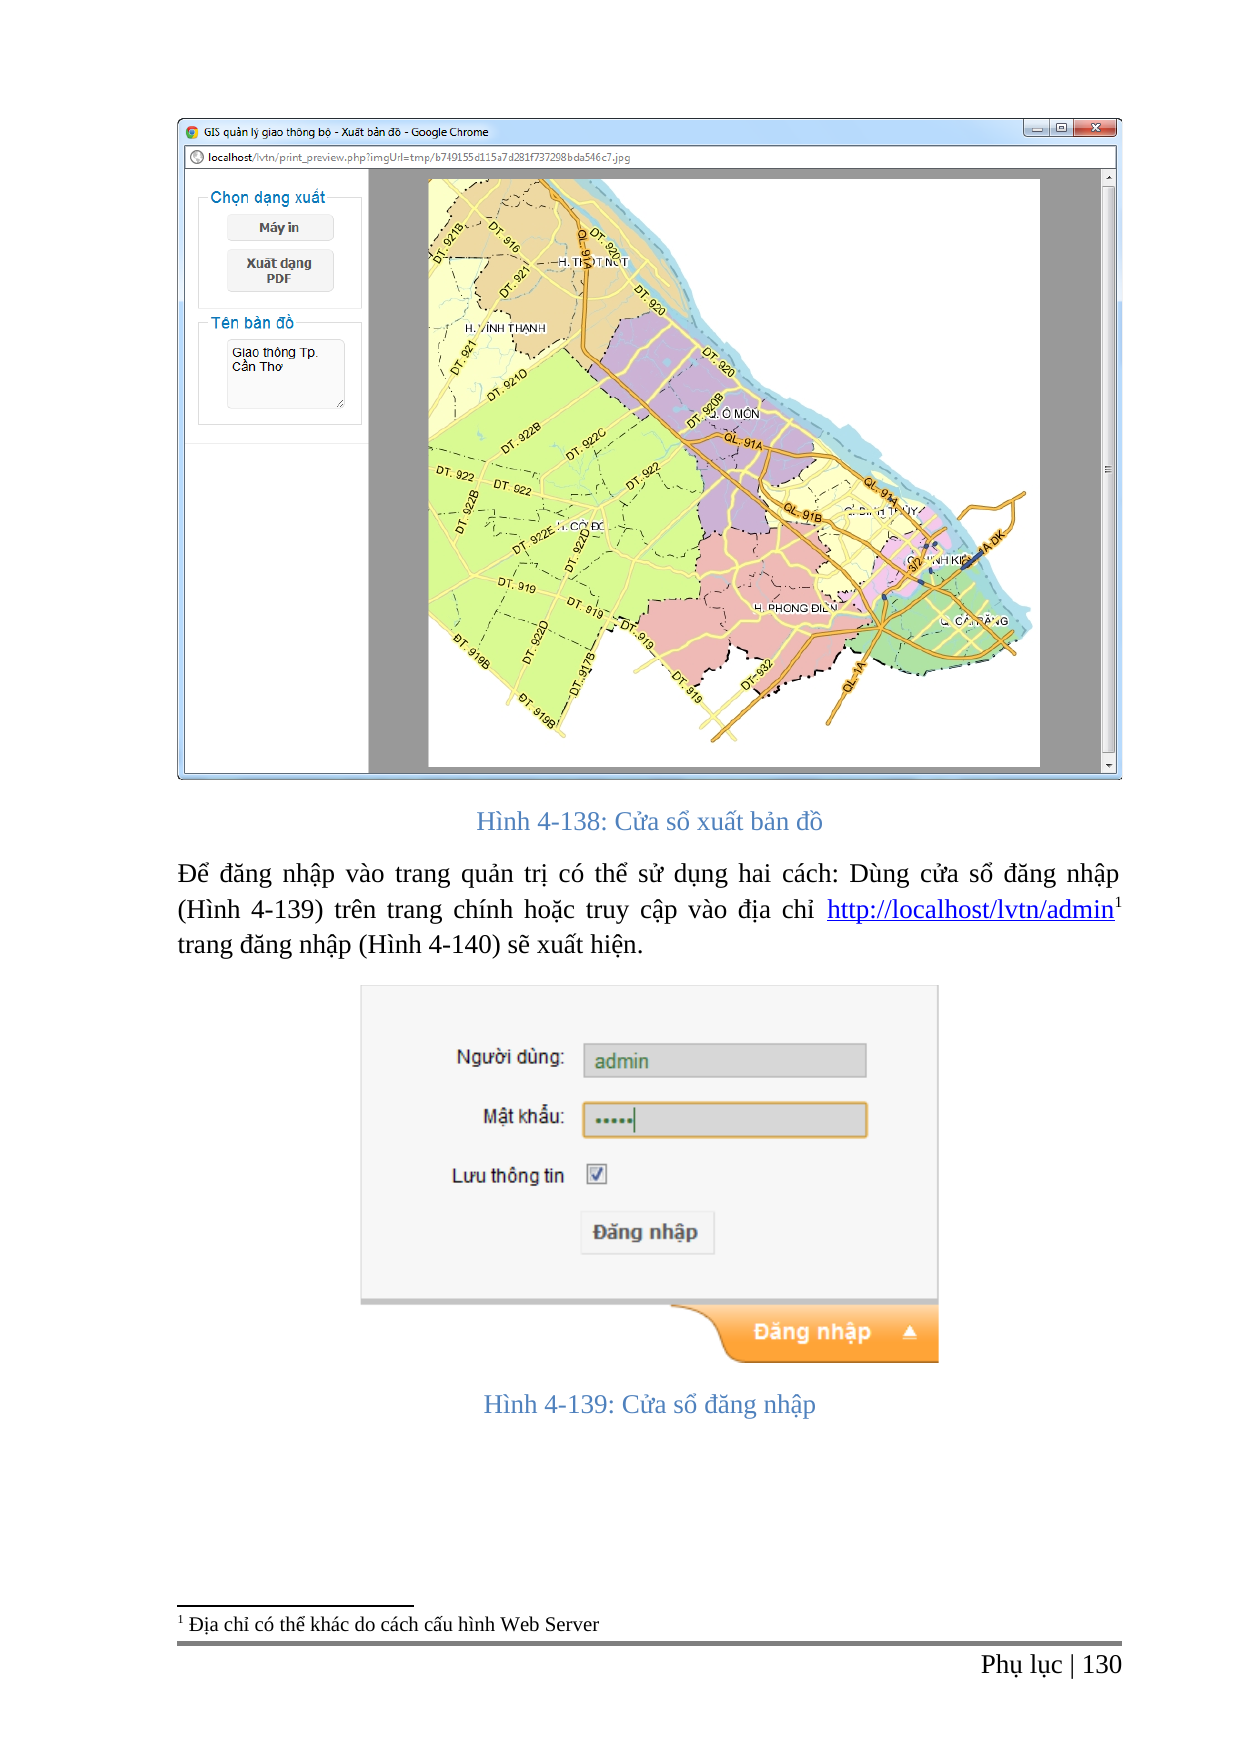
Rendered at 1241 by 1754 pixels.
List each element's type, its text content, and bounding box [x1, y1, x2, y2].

picture [360, 985, 939, 1363]
picture [177, 118, 1123, 780]
